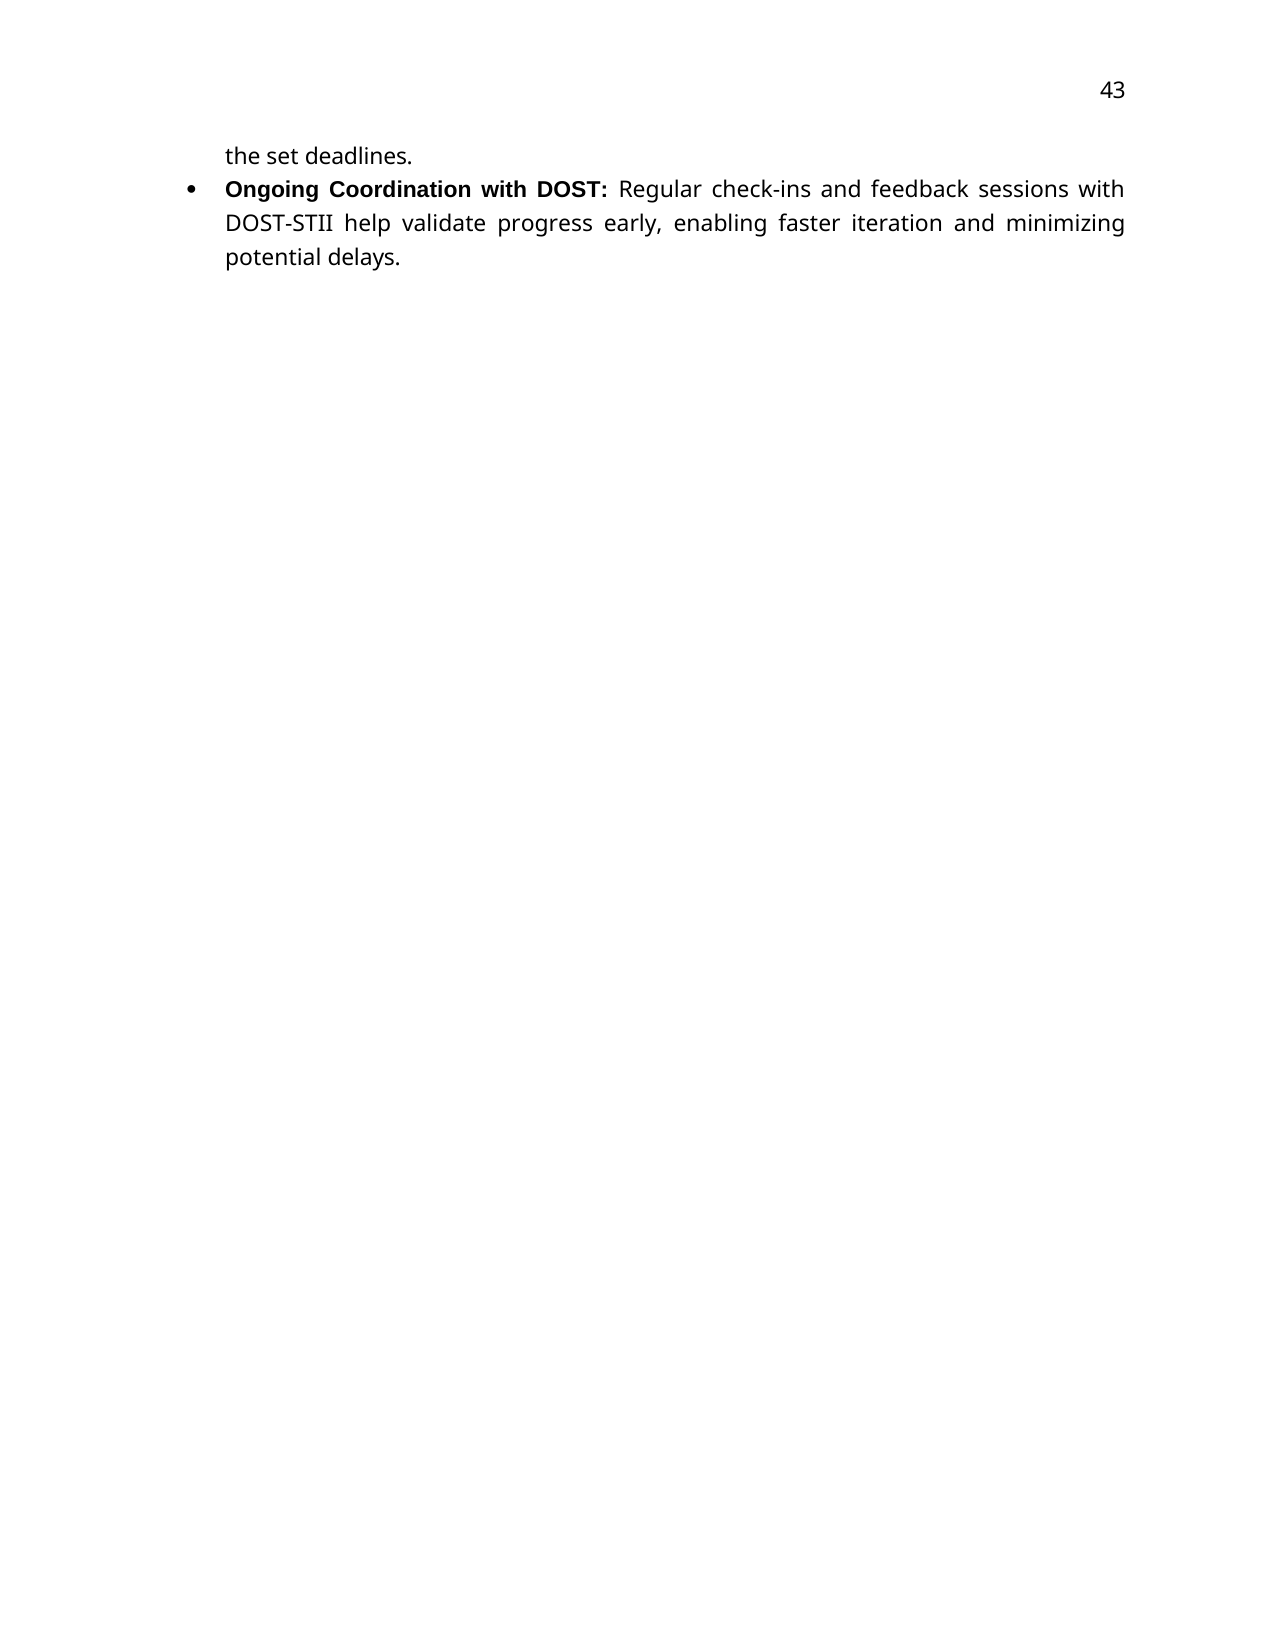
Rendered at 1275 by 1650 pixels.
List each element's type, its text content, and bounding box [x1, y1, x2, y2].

list Ongoing Coordination with DOST: Regular check-ins and feedback sessions with DOST-STII help validate progress early, enabling faster iteration and minimizing potential delays. [187, 173, 1125, 272]
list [187, 139, 1125, 171]
